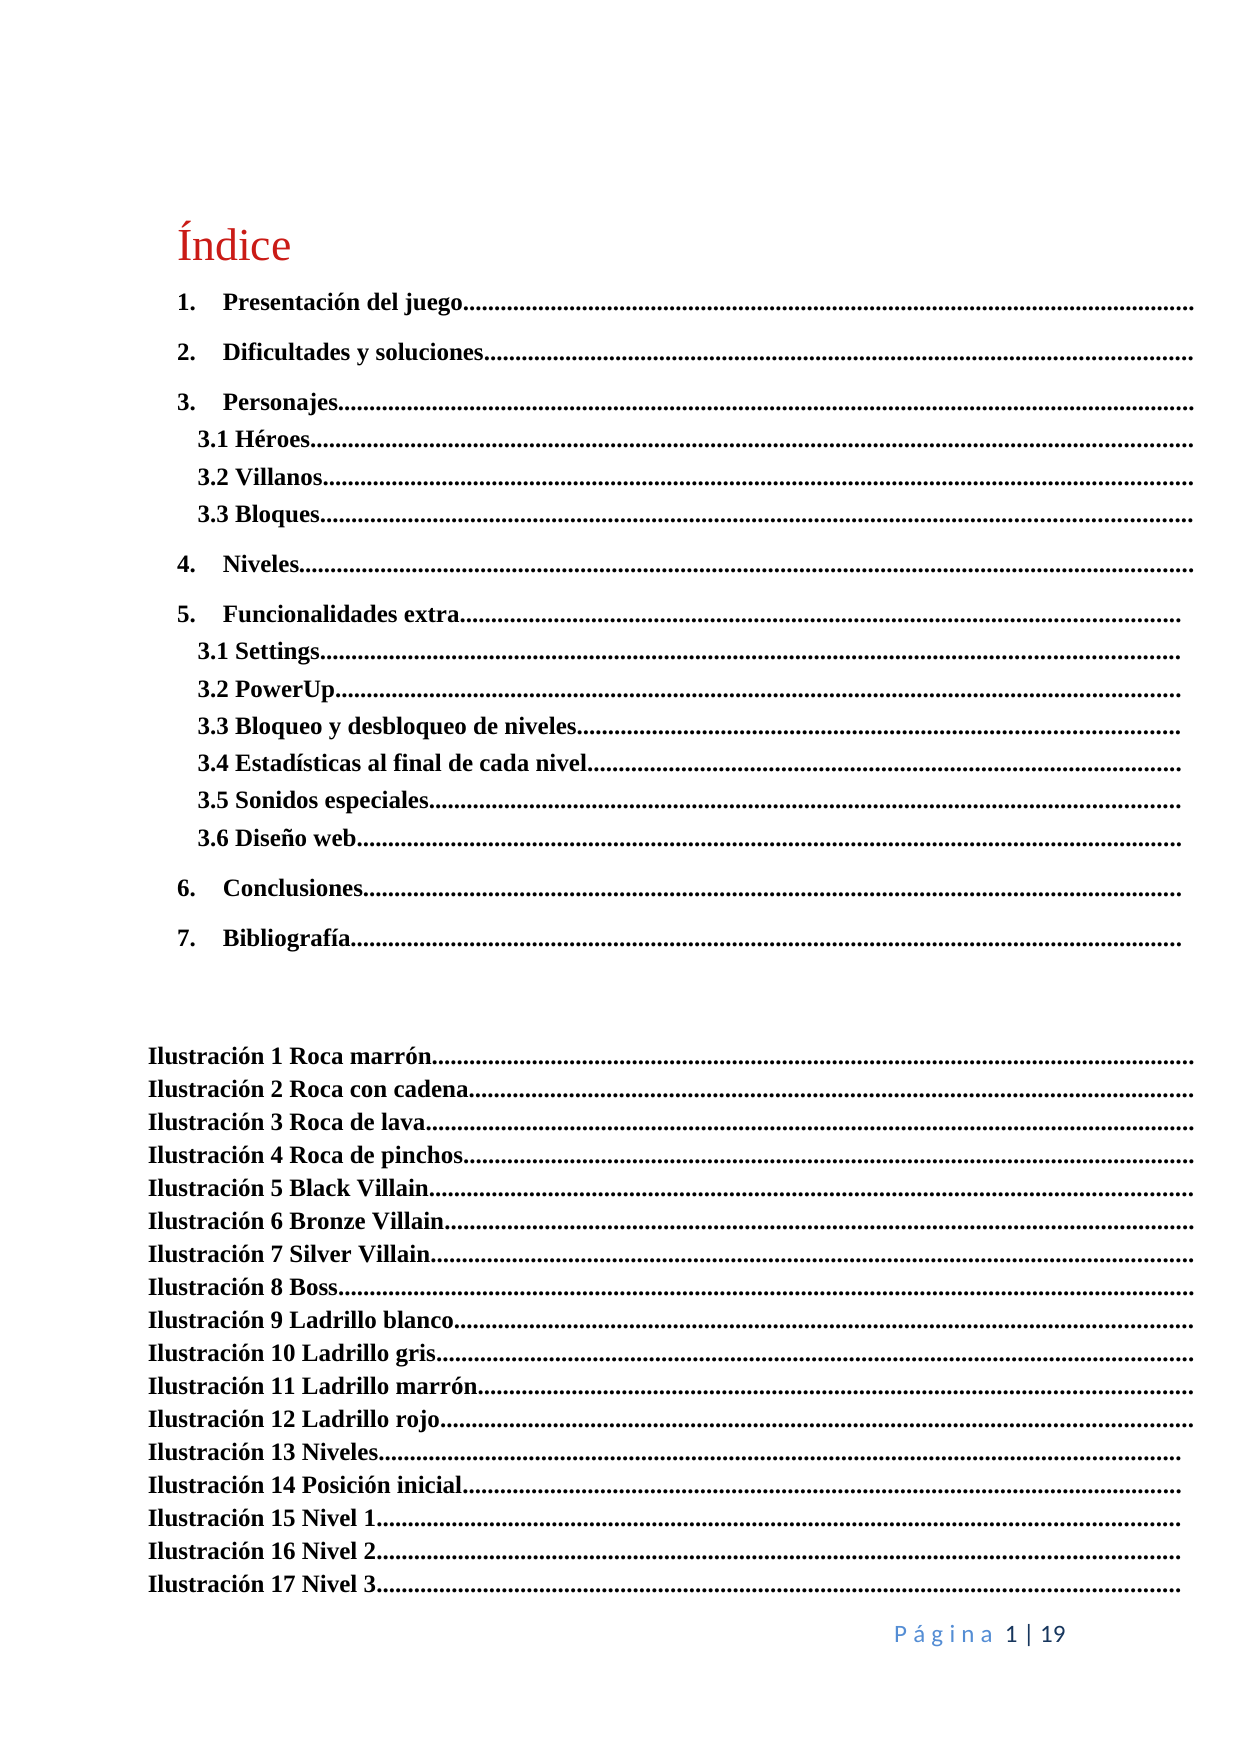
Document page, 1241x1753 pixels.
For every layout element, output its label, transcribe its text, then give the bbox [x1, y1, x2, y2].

text Ilustración 14 Posición inicial 10 [148, 1470, 1092, 1499]
text Ilustración 3 Roca de lava 6 [148, 1107, 1092, 1136]
text Ilustración 2 Roca con cadena 5 [148, 1074, 1092, 1103]
text Ilustración 7 Silver Villain 7 [148, 1239, 1092, 1268]
text Ilustración 16 Nivel 2 11 [148, 1536, 1092, 1565]
text Ilustración 17 Nivel 3 11 [148, 1569, 1092, 1598]
text Ilustración 15 Nivel 1 11 [148, 1503, 1092, 1532]
text Ilustración 8 Boss 8 [148, 1272, 1092, 1301]
text Índice [177, 218, 1092, 270]
text Ilustración 13 Niveles 10 [148, 1437, 1092, 1466]
text Ilustración 9 Ladrillo blanco 8 [148, 1305, 1092, 1334]
text Ilustración 11 Ladrillo marrón 9 [148, 1371, 1092, 1400]
text Ilustración 4 Roca de pinchos 6 [148, 1140, 1092, 1169]
text Ilustración 5 Black Villain 6 [148, 1173, 1092, 1202]
text Ilustración 10 Ladrillo gris 9 [148, 1338, 1092, 1367]
text Ilustración 1 Roca marrón 5 [148, 1041, 1092, 1070]
text Ilustración 6 Bronze Villain 7 [148, 1206, 1092, 1235]
text Ilustración 12 Ladrillo rojo 9 [148, 1404, 1092, 1433]
